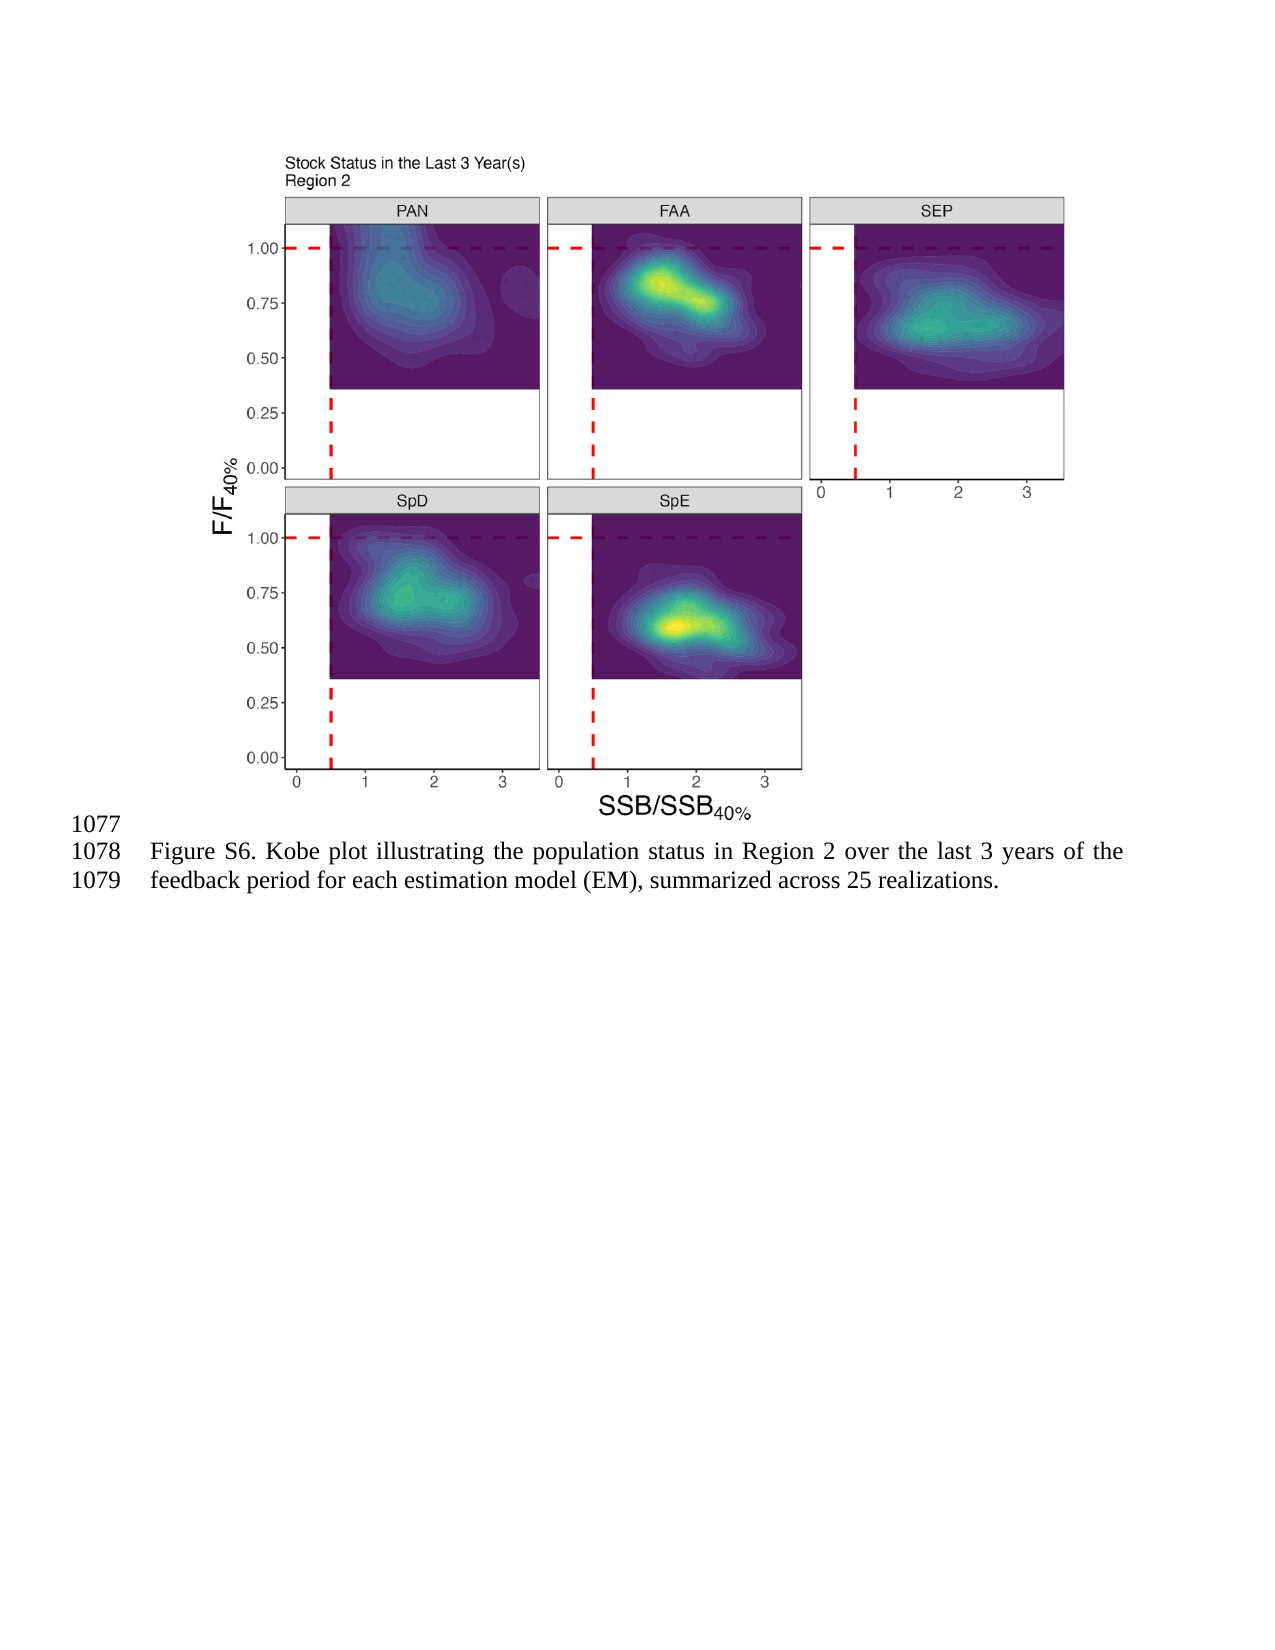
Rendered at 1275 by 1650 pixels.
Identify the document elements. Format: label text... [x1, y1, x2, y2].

picture [150, 150, 1125, 833]
text Figure S6. Kobe plot illustrating the population status in Region 2 over the last 3 years of the feedback period for each estimation model (EM), summarized across 25 realizations. [150, 836, 1125, 894]
